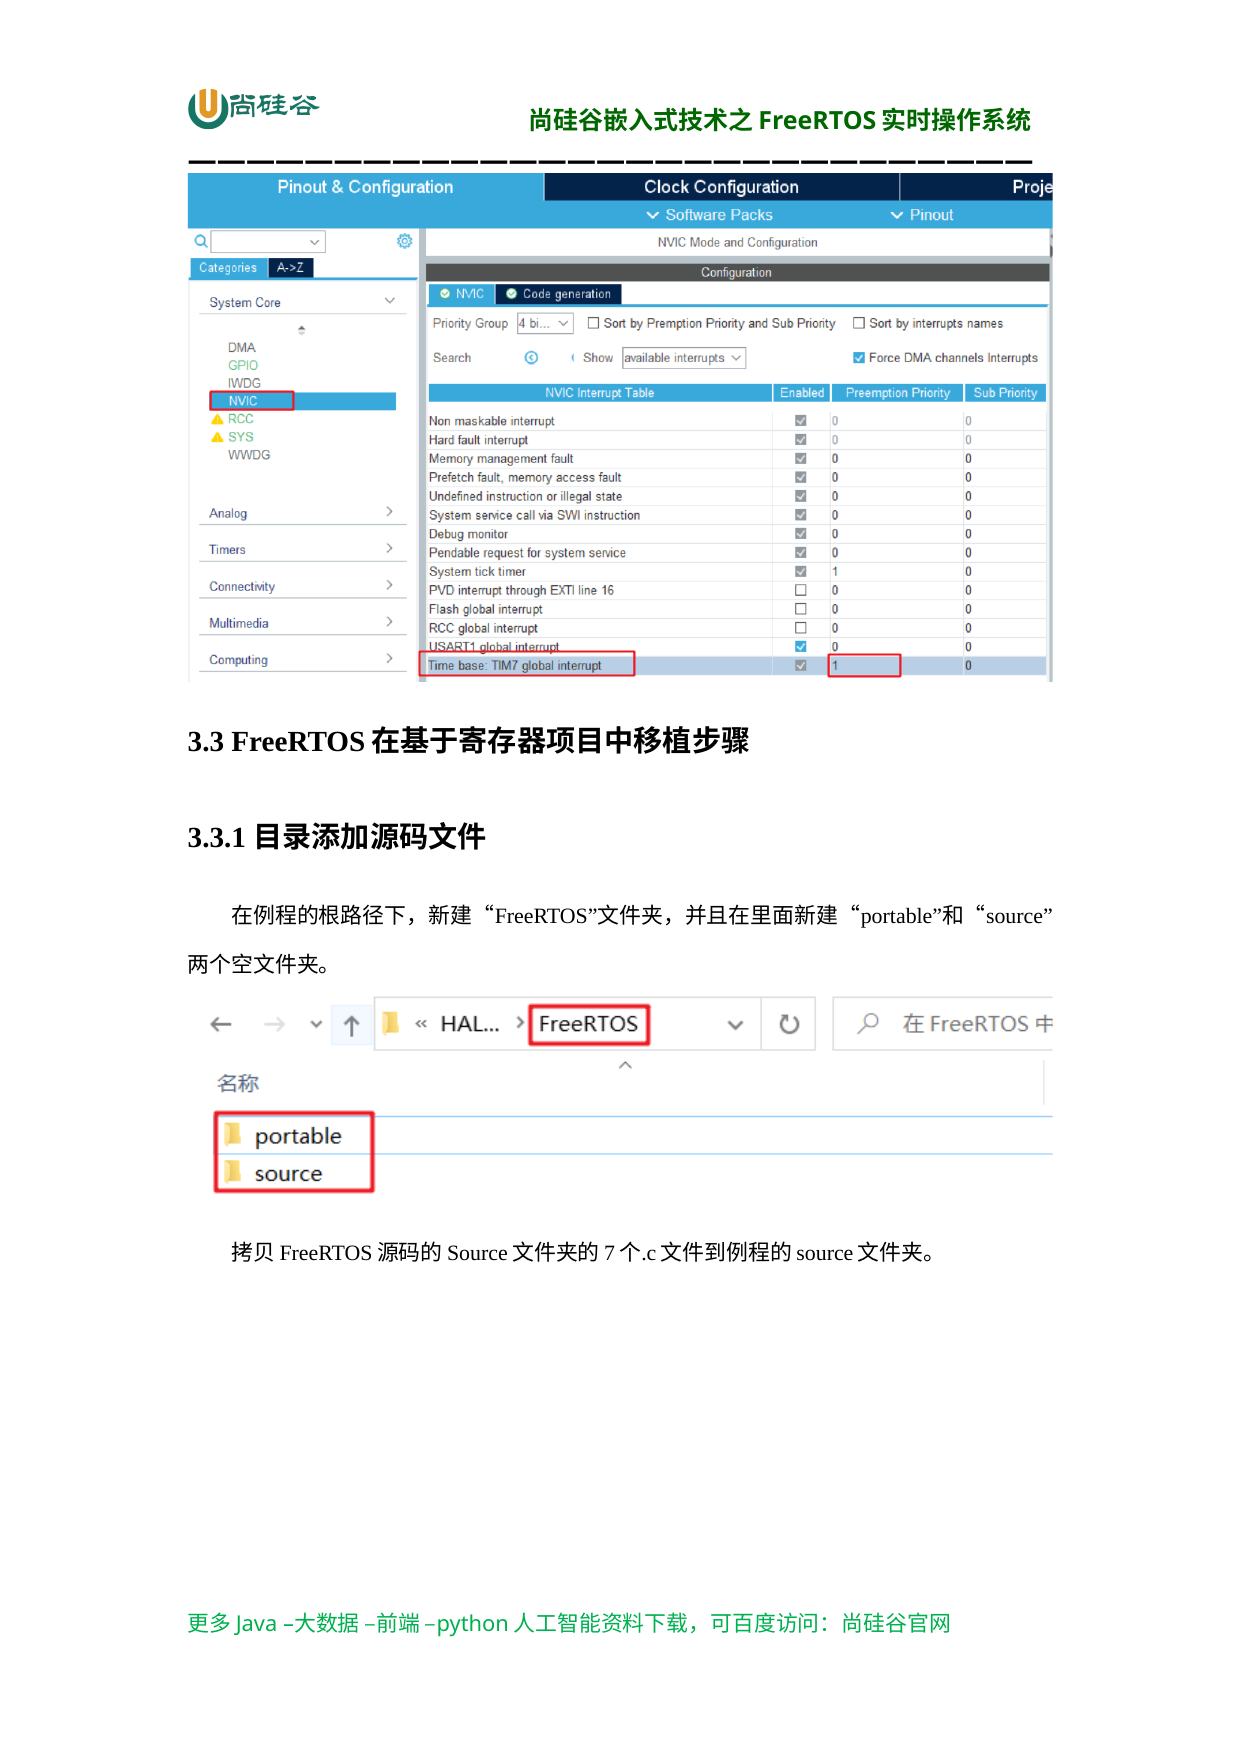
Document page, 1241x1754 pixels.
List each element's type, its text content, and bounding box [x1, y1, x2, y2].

text 在例程的根路径下，新建“FreeRTOS”文件夹，并且在里面新建“portable”和“source”两个空文件夹。 [187, 897, 1053, 979]
text 拷贝FreeRTOS源码的Source文件夹的7个.c文件到例程的source文件夹。 [187, 1234, 1053, 1267]
picture [187, 994, 1053, 1202]
picture [187, 88, 321, 130]
text FreeRTOS在基于寄存器项目中移植步骤 [187, 707, 1053, 772]
picture [187, 173, 1053, 682]
text 目录添加源码文件 [187, 802, 1053, 867]
